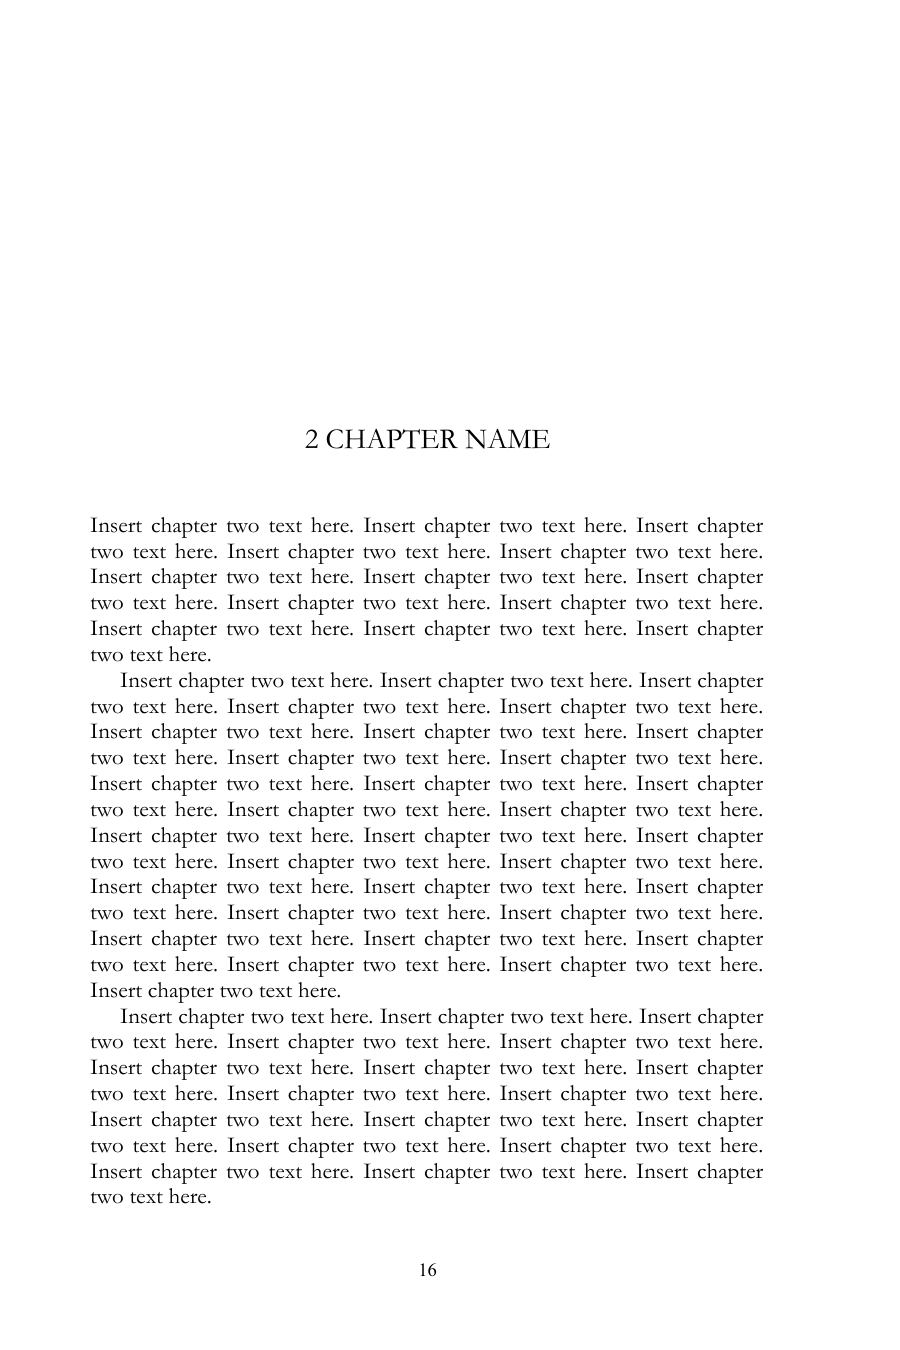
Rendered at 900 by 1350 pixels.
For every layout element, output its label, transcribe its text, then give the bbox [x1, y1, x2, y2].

text Insert chapter two text here. Insert chapter two text here. Insert chapter two text here. Insert chapter two text here. Insert chapter two text here. Insert chapter two text here. Insert chapter two text here. Insert chapter two text here. Insert chapter two text here. Insert chapter two text here. Insert chapter two text here. Insert chapter two text here. Insert chapter two text here. [90, 512, 765, 667]
title 2 CHAPTER NAME [90, 423, 765, 456]
text Insert chapter two text here. Insert chapter two text here. Insert chapter two text here. Insert chapter two text here. Insert chapter two text here. Insert chapter two text here. Insert chapter two text here. Insert chapter two text here. Insert chapter two text here. Insert chapter two text here. Insert chapter two text here. Insert chapter two text here. Insert chapter two text here. Insert chapter two text here. Insert chapter two text here. Insert chapter two text here. Insert chapter two text here. Insert chapter two text here. Insert chapter two text here. Insert chapter two text here. Insert chapter two text here. Insert chapter two text here. Insert chapter two text here. Insert chapter two text here. Insert chapter two text here. Insert chapter two text here. Insert chapter two text here. Insert chapter two text here. Insert chapter two text here. Insert chapter two text here. Insert chapter two text here. [90, 667, 765, 1003]
